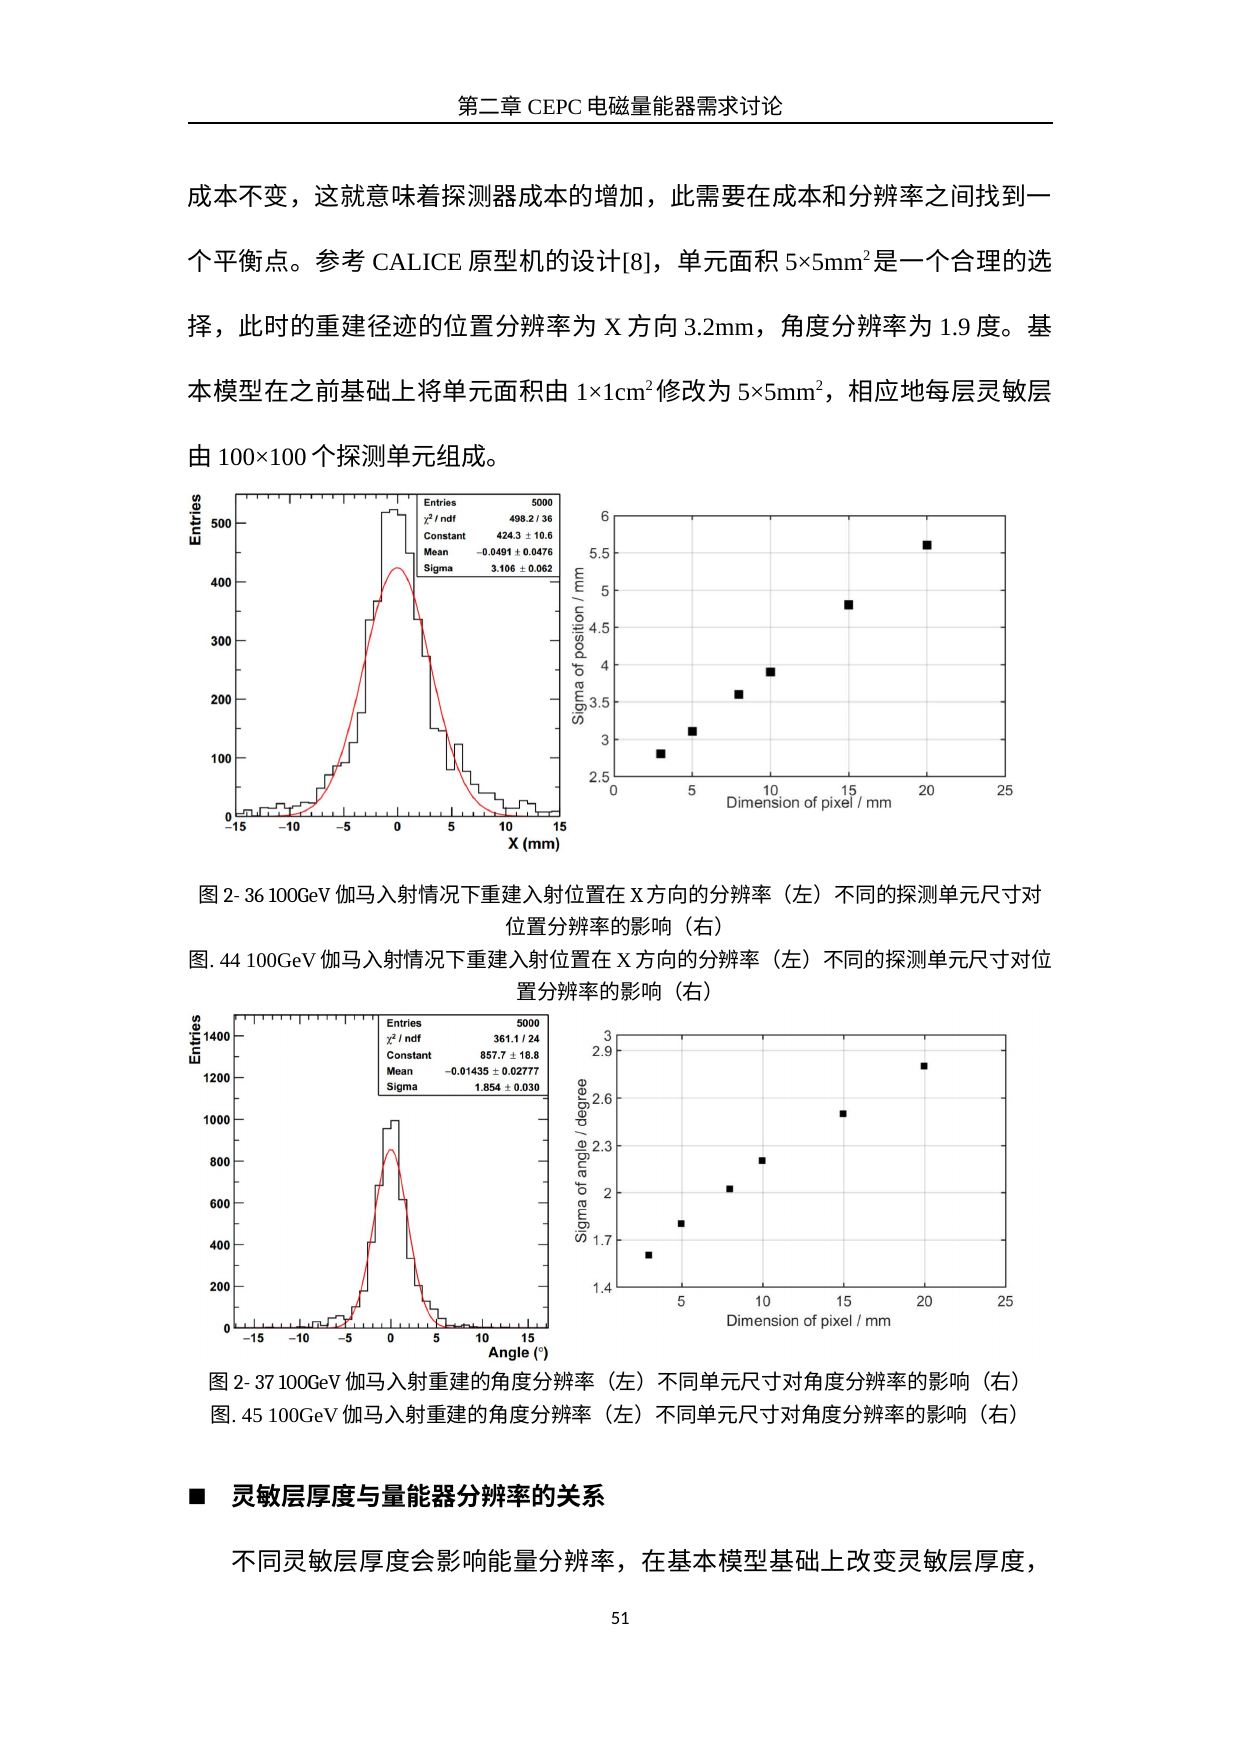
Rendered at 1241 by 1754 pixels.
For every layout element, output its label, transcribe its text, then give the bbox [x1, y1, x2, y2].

text 图. 44 100GeV伽马入射情况下重建入射位置在X方向的分辨率（左）不同的探测单元尺寸对位置分辨率的影响（右） [187, 942, 1053, 1007]
list 灵敏层厚度与量能器分辨率的关系 [187, 1462, 1053, 1527]
text 图. 45 100GeV伽马入射重建的角度分辨率（左）不同单元尺寸对角度分辨率的影响（右） [187, 1397, 1053, 1429]
text 图 2- 36 100GeV伽马入射情况下重建入射位置在X方向的分辨率（左）不同的探测单元尺寸对位置分辨率的影响（右） [187, 877, 1053, 942]
picture [187, 1007, 1053, 1364]
picture [187, 487, 1053, 854]
text 图 2- 37 100GeV伽马入射重建的角度分辨率（左）不同单元尺寸对角度分辨率的影响（右） [187, 1364, 1053, 1397]
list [187, 1527, 1053, 1592]
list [187, 162, 1053, 487]
